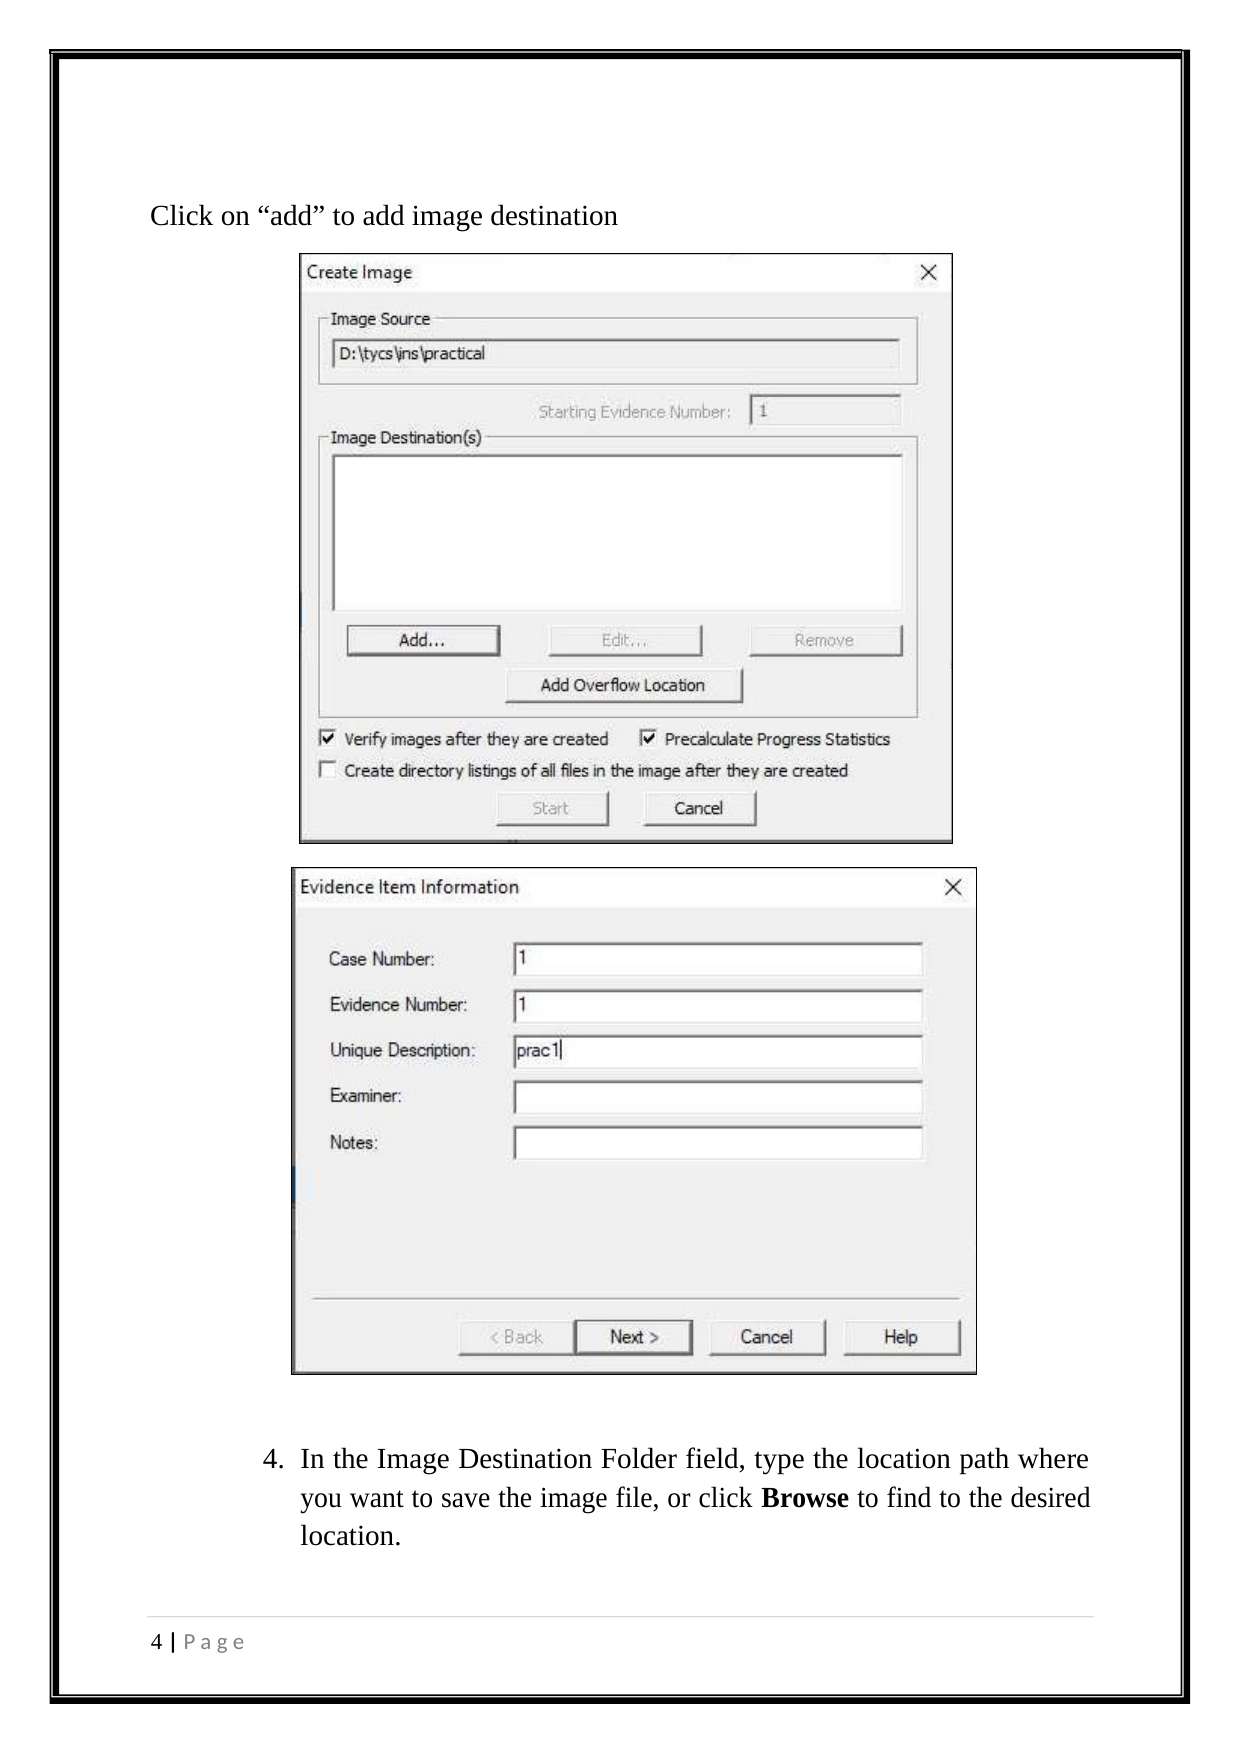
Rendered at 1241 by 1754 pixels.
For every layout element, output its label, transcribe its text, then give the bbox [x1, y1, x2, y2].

picture [300, 254, 952, 843]
list In the Image Destination Folder field, type the location path where you want to save the image file, or click Browse to find to the desired location. [263, 1441, 1091, 1552]
picture [292, 868, 976, 1374]
text Click on “add” to add image destination [150, 198, 1173, 232]
